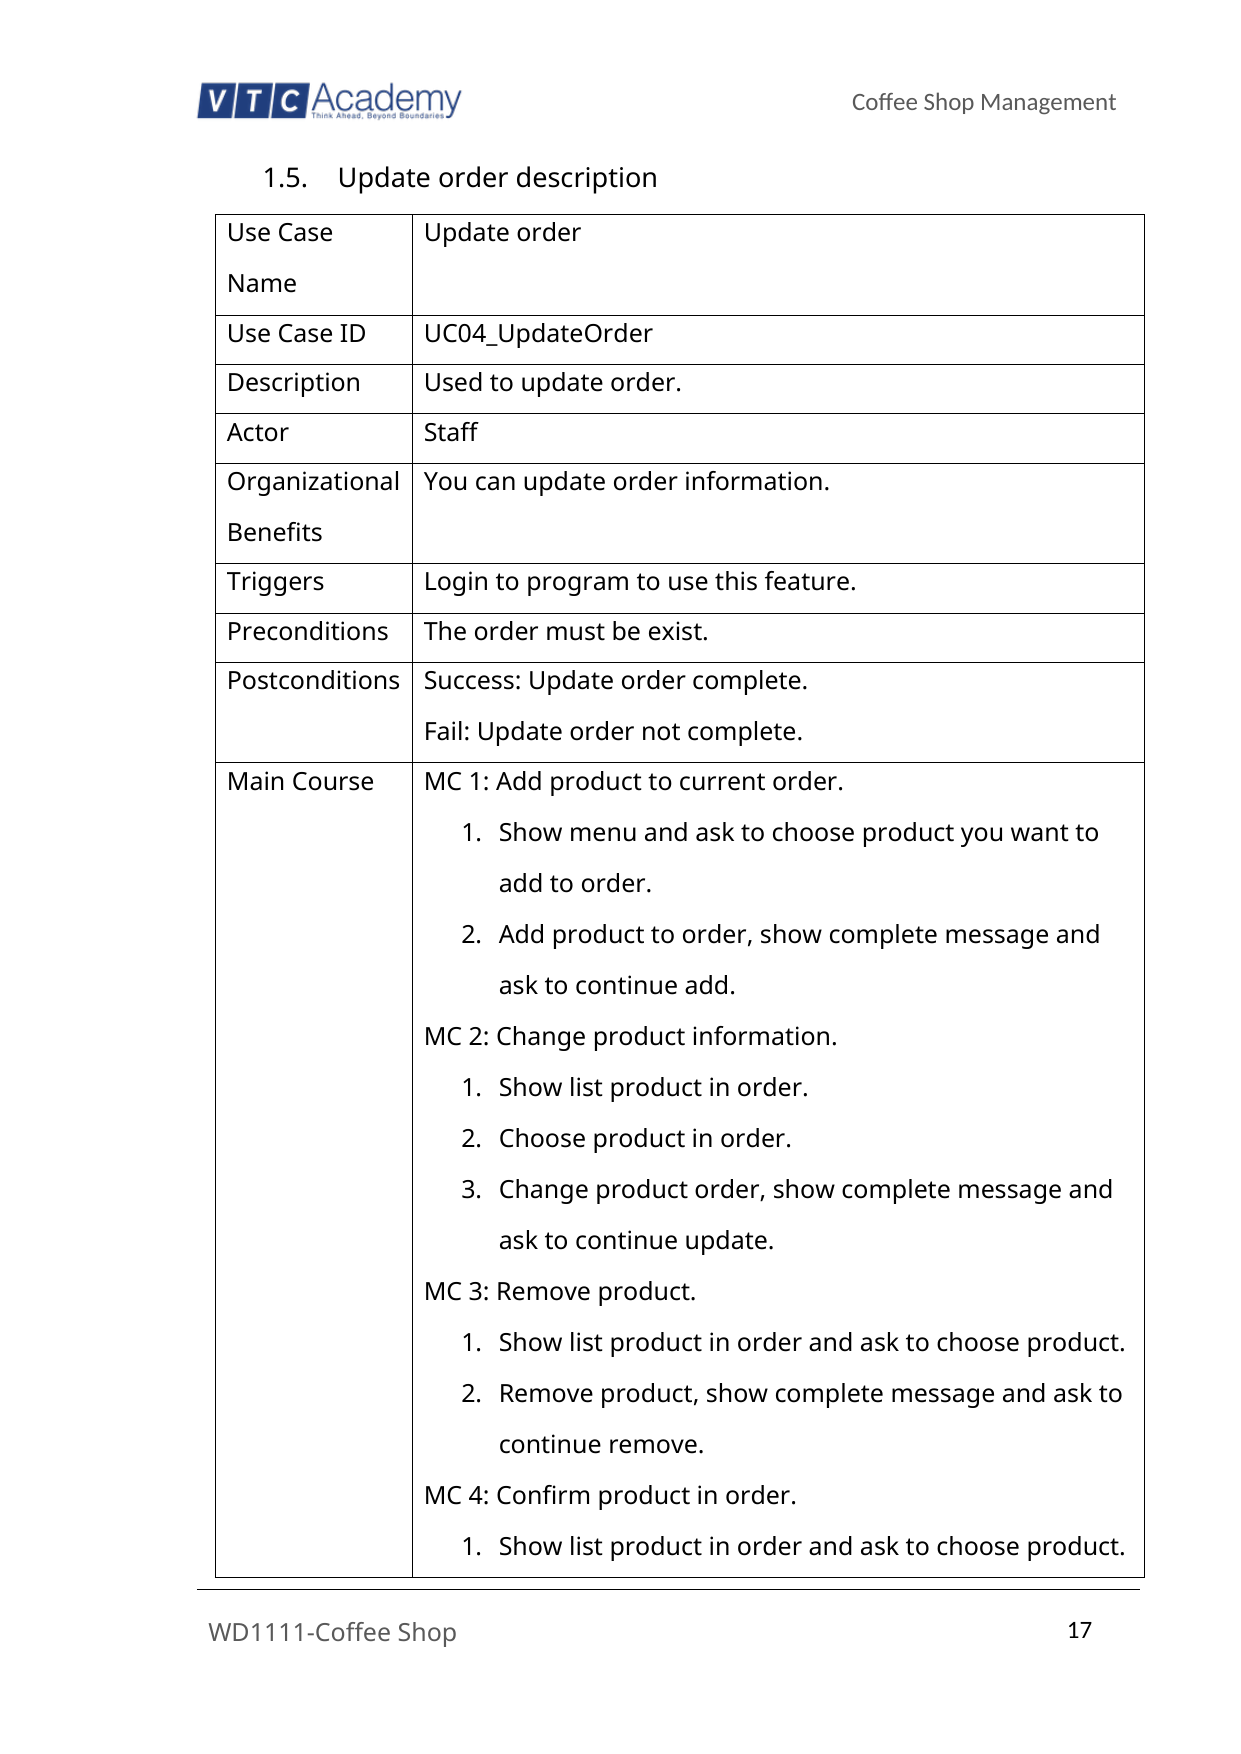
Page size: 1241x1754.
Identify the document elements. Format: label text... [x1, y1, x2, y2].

table_cell Staff [413, 414, 1144, 463]
table_header Use Case Name [216, 215, 412, 314]
picture [188, 75, 471, 128]
table_cell Description [216, 365, 412, 413]
table_cell Triggers [216, 564, 412, 612]
table_cell UC04_UpdateOrder [413, 316, 1144, 364]
list Update order description [262, 159, 1122, 196]
table_cell You can update order information. [413, 464, 1144, 563]
table_cell Preconditions [216, 614, 412, 662]
table_cell The order must be exist. [413, 614, 1144, 662]
table_cell Main Course [216, 763, 412, 1577]
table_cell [413, 763, 1144, 1577]
table_cell Postconditions [216, 663, 412, 762]
table_cell Success: Update order complete. Fail: Update order not complete. [413, 663, 1144, 762]
table_cell Used to update order. [413, 365, 1144, 413]
table_cell Organizational Benefits [216, 464, 412, 563]
table_cell Use Case ID [216, 316, 412, 364]
table_header Update order [413, 215, 1144, 314]
table_cell Login to program to use this feature. [413, 564, 1144, 612]
table_cell Actor [216, 414, 412, 463]
